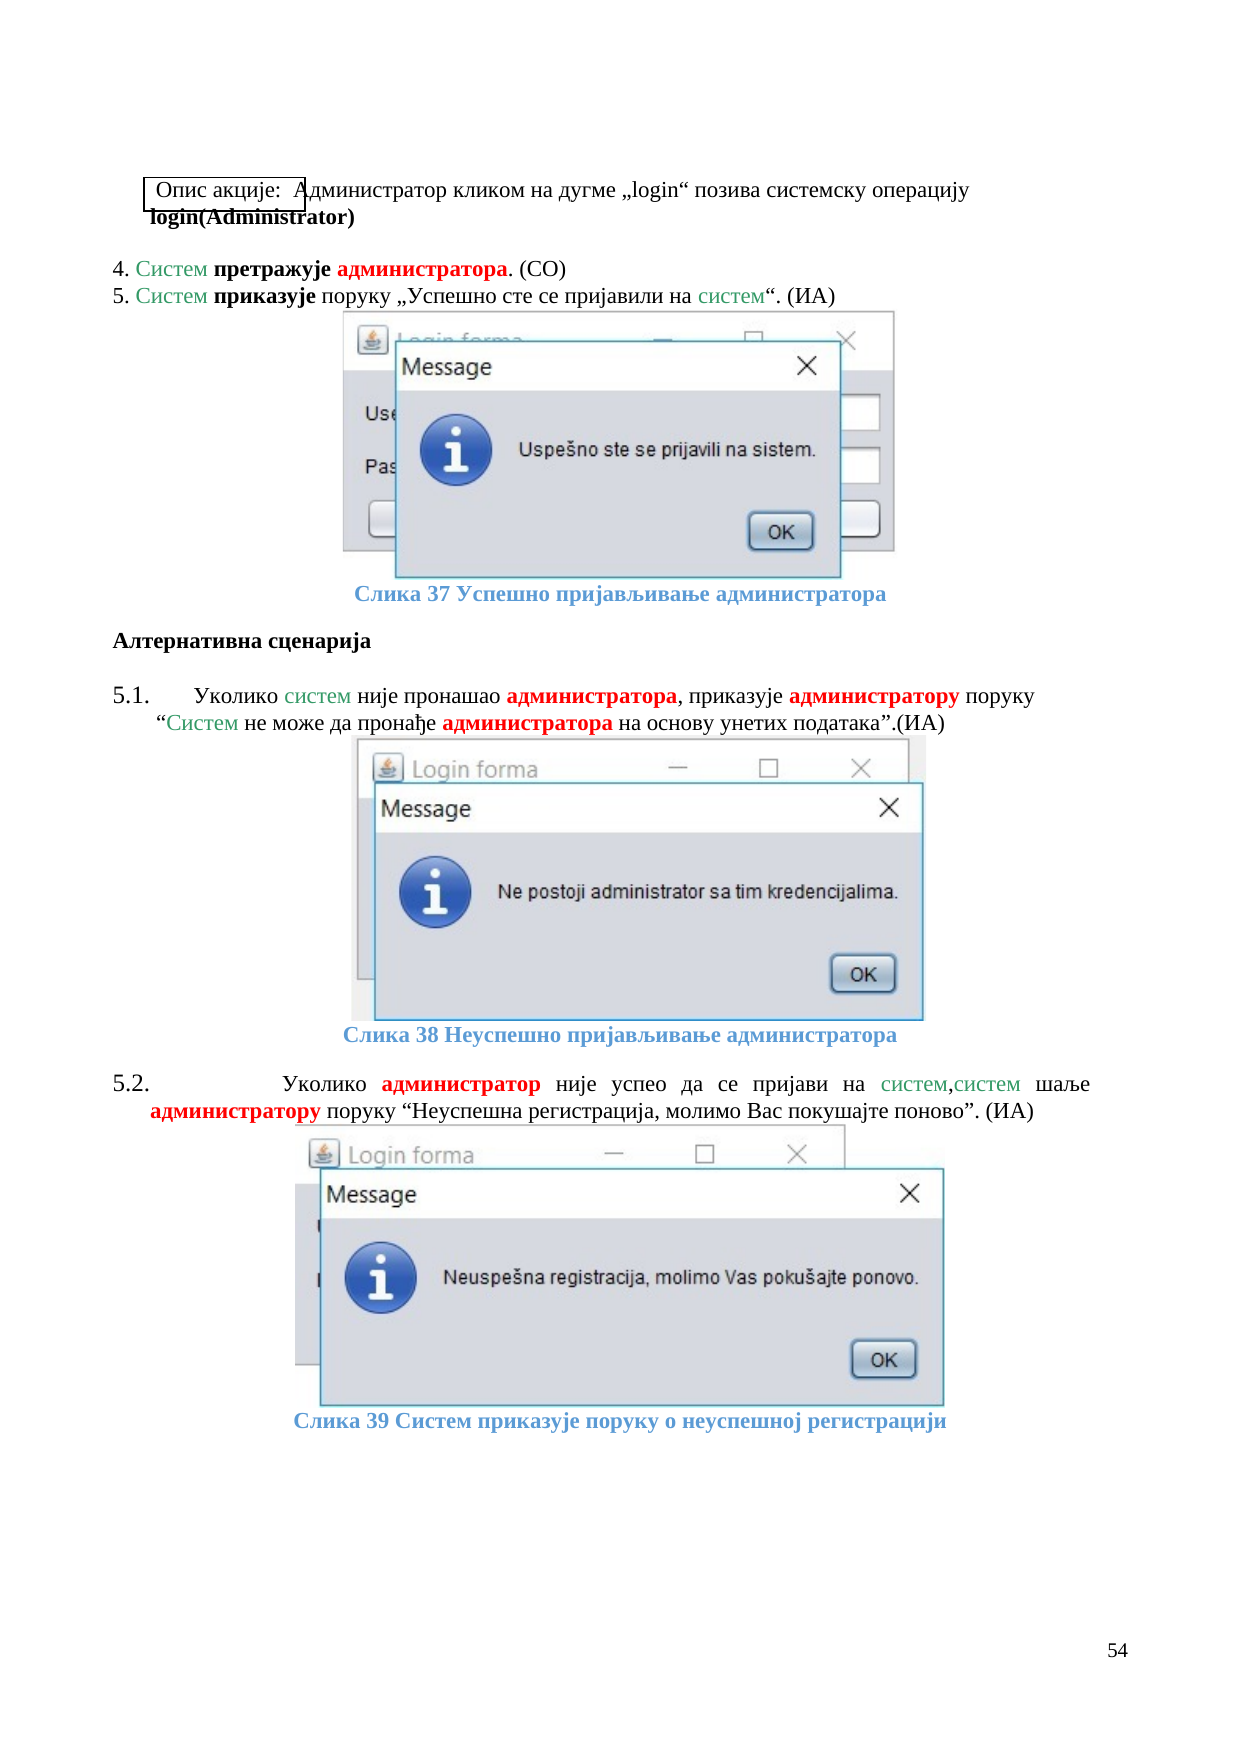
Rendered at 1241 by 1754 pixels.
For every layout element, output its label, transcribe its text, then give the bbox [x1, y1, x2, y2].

list “Систем не може да пронађе администратора на основу унетих података”.(ИА) [150, 709, 1128, 735]
list Опис акције: Администратор кликом на дугме „login“ позива системску операцију login(Administrator) [150, 176, 1128, 229]
text Слика 39 Систем приказује поруку о неуспешној регистрацији [112, 1408, 1128, 1434]
text Алтернативна сценарија [112, 627, 1128, 653]
text 5. Систем приказује поруку „Успешно сте се пријавили на систем“. (ИА) [112, 282, 1128, 308]
picture [295, 1123, 945, 1408]
text Слика 38 Неуспешно пријављивање администратора [112, 1021, 1128, 1047]
list Уколико систем није пронашао администратора, приказује администратору поруку [112, 680, 1128, 709]
list Уколико администратор није успео да се пријави на систем,систем шаље администратору поруку “Неуспешна регистрација, молимо Вас покушајте поново”. (ИА) [112, 1068, 1090, 1123]
text 4. Систем претражује администратора. (СО) [112, 255, 1128, 282]
picture [342, 308, 898, 580]
picture [351, 735, 927, 1021]
text Слика 37 Успешно пријављивање администратора [112, 580, 1128, 606]
